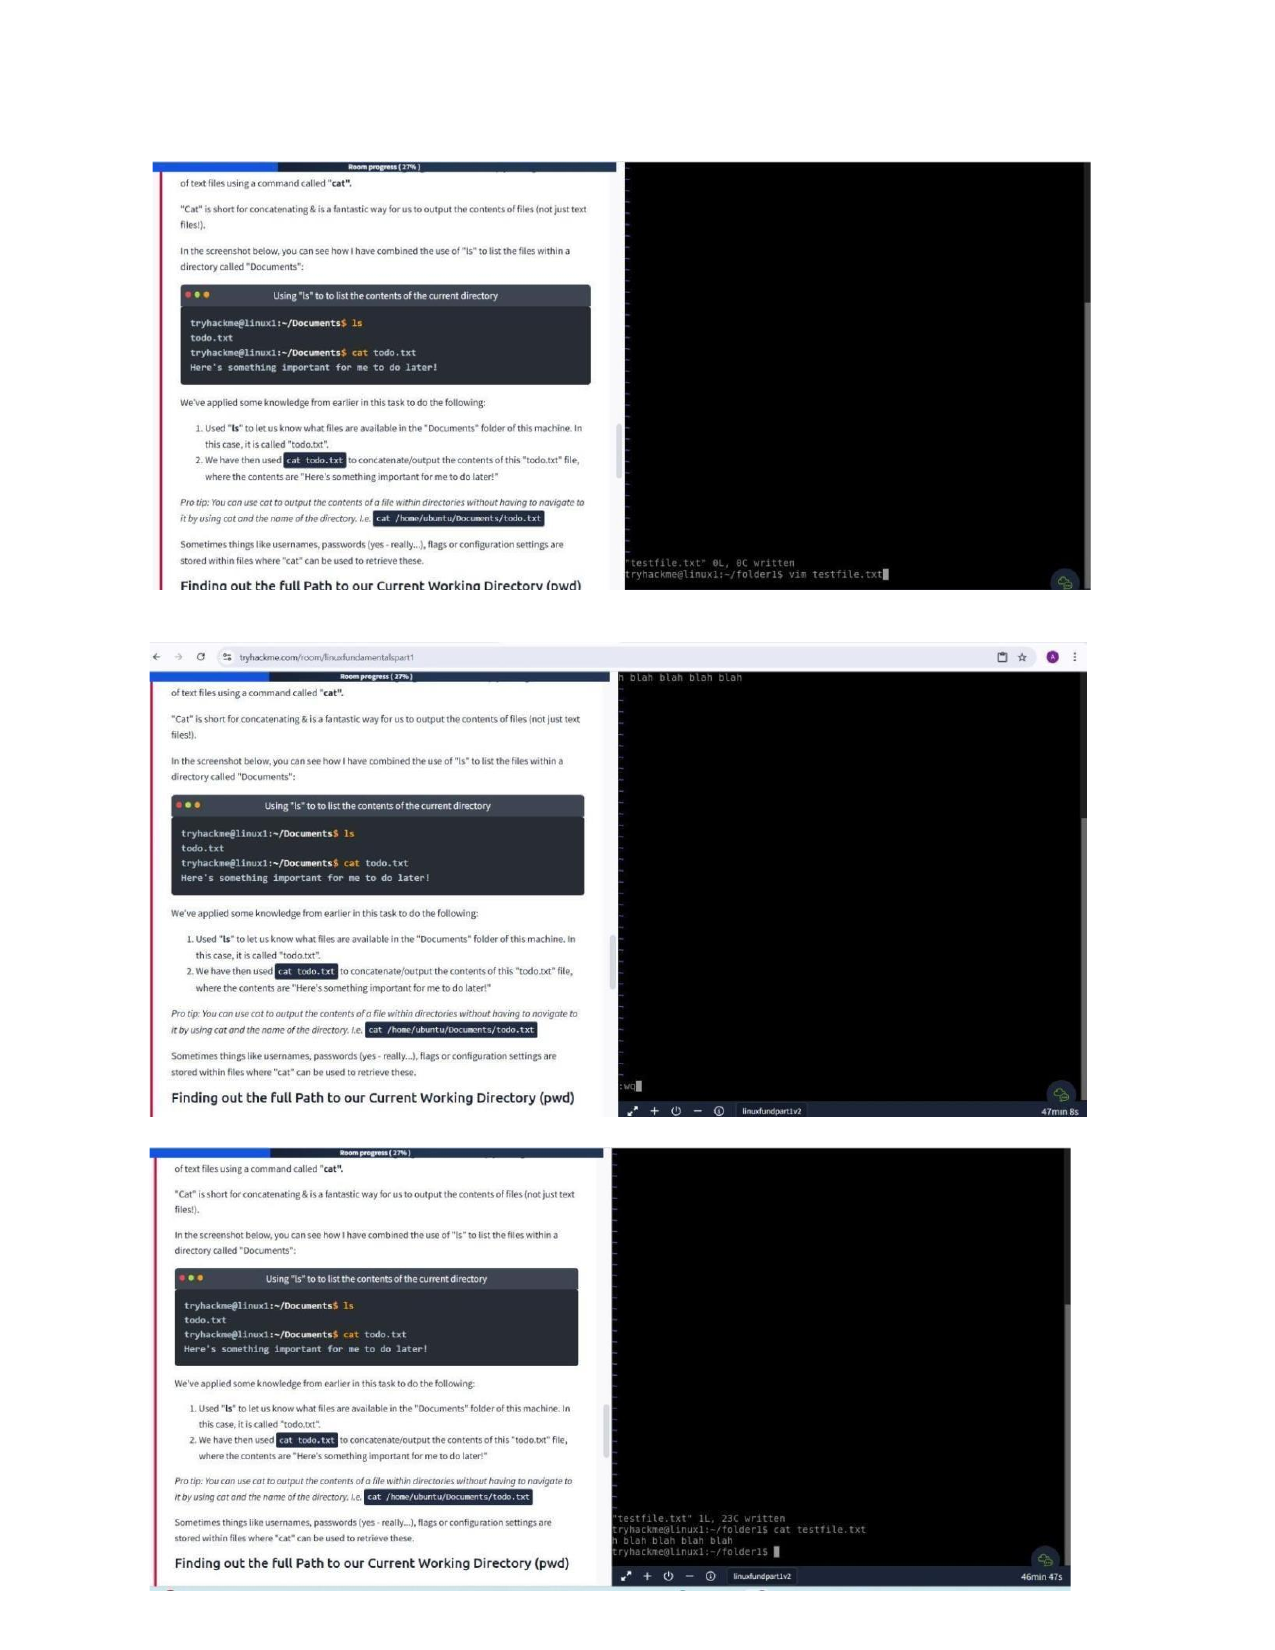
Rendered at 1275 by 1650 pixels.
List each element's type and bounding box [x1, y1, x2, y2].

picture [152, 161, 1091, 590]
picture [149, 642, 1087, 1117]
picture [149, 1147, 1071, 1591]
